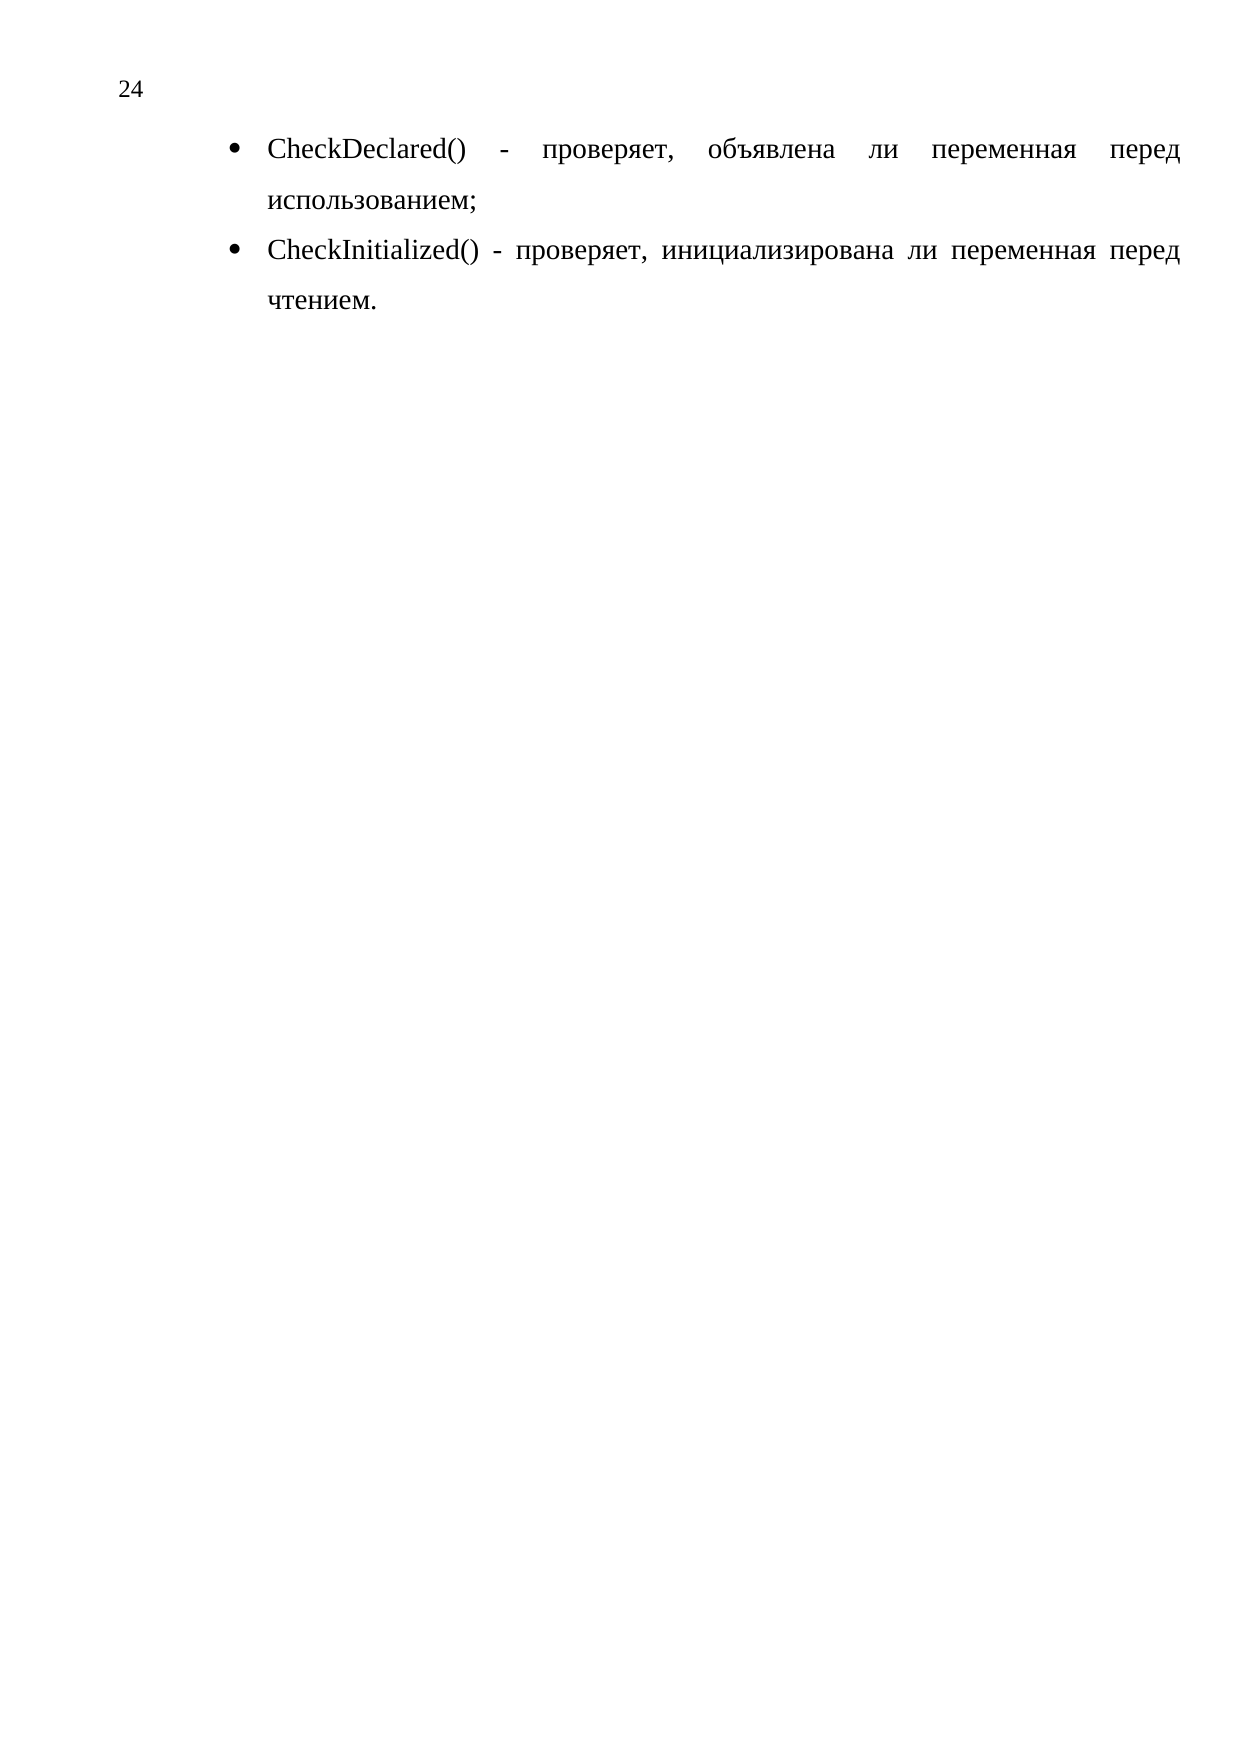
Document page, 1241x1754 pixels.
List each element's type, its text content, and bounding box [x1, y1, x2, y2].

list CheckInitialized() - проверяет, инициализирована ли переменная перед чтением. [229, 232, 1181, 316]
list CheckDeclared() - проверяет, объявлена ли переменная перед использованием; [229, 131, 1181, 215]
